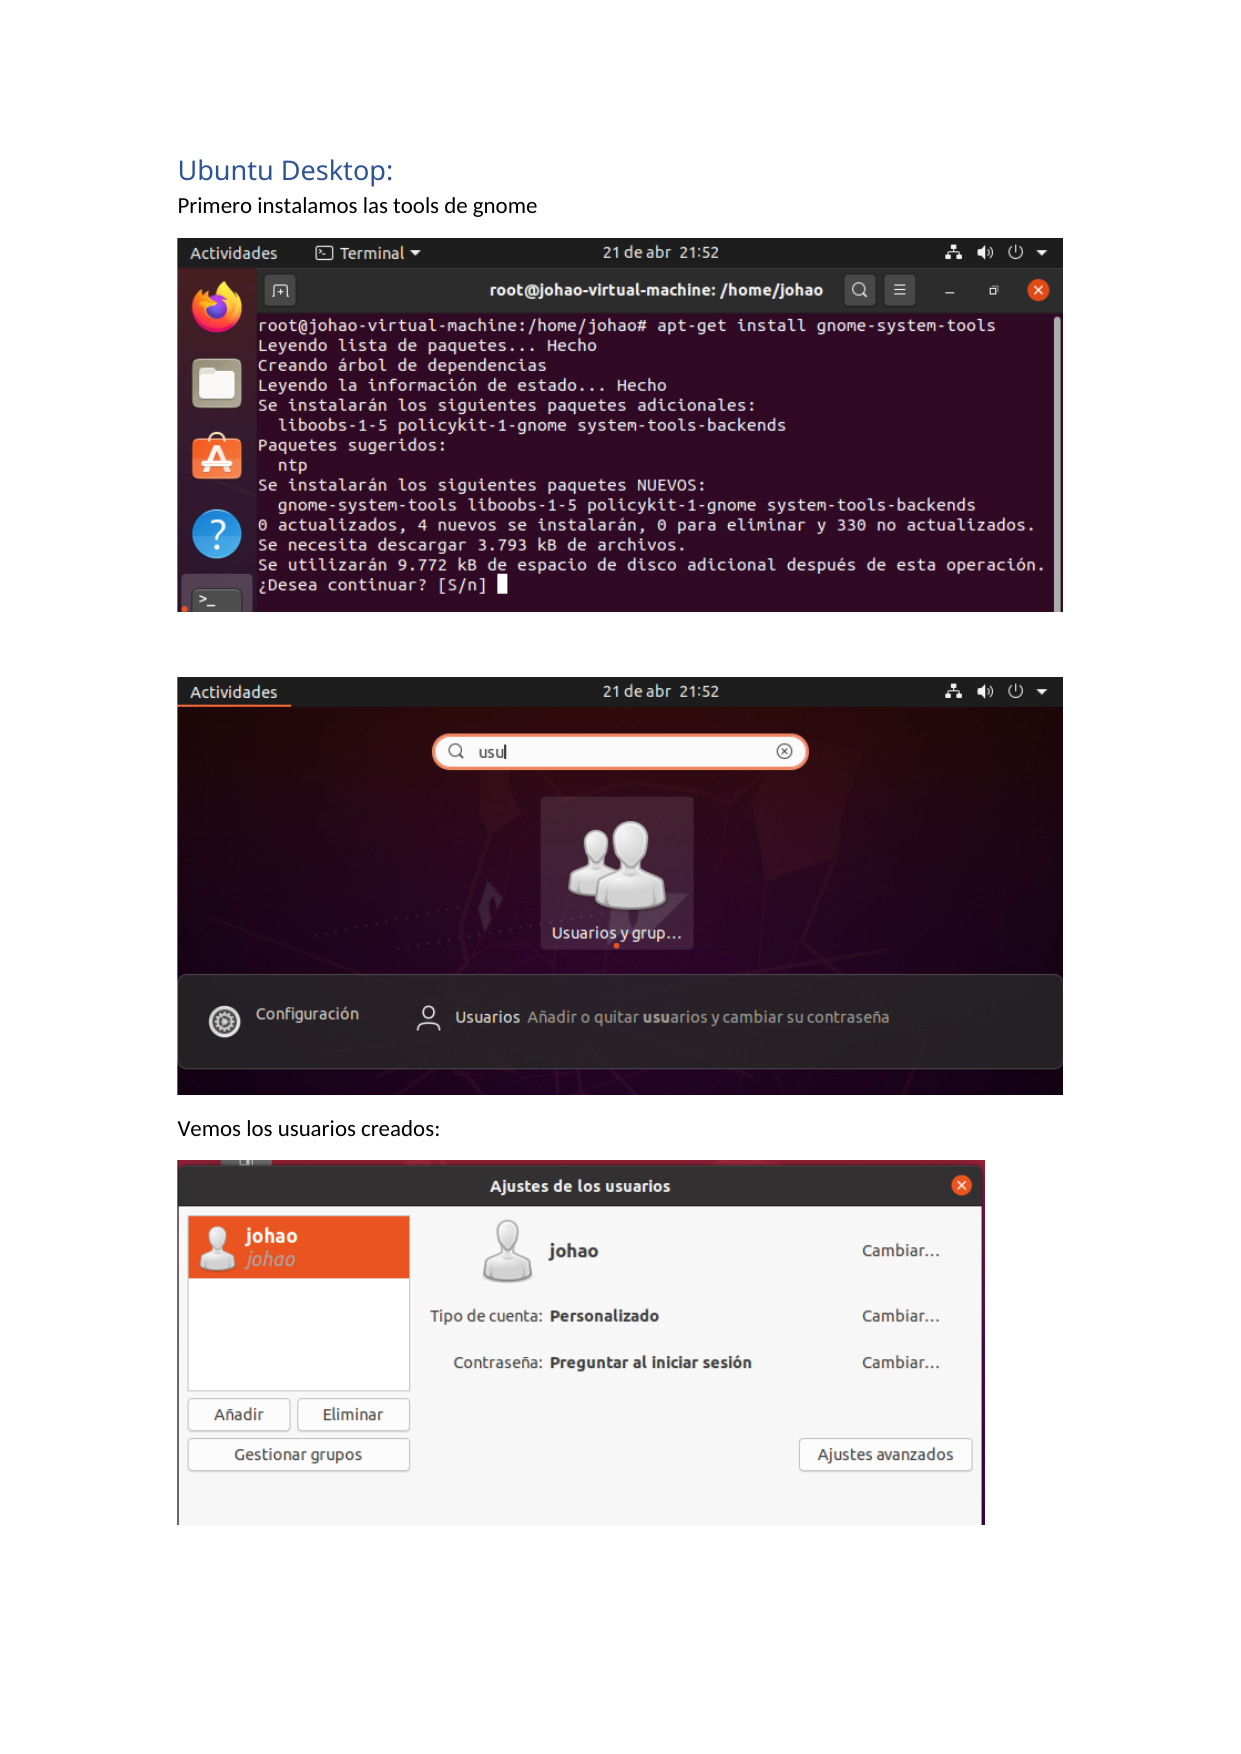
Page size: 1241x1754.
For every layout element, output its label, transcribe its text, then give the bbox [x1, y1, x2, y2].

picture [177, 238, 1063, 612]
text Vemos los usuarios creados: [177, 1114, 1063, 1142]
text Primero instalamos las tools de gnome [177, 192, 1063, 219]
picture [177, 677, 1063, 1095]
subtitle Ubuntu Desktop: [177, 152, 1063, 189]
picture [177, 1160, 985, 1525]
